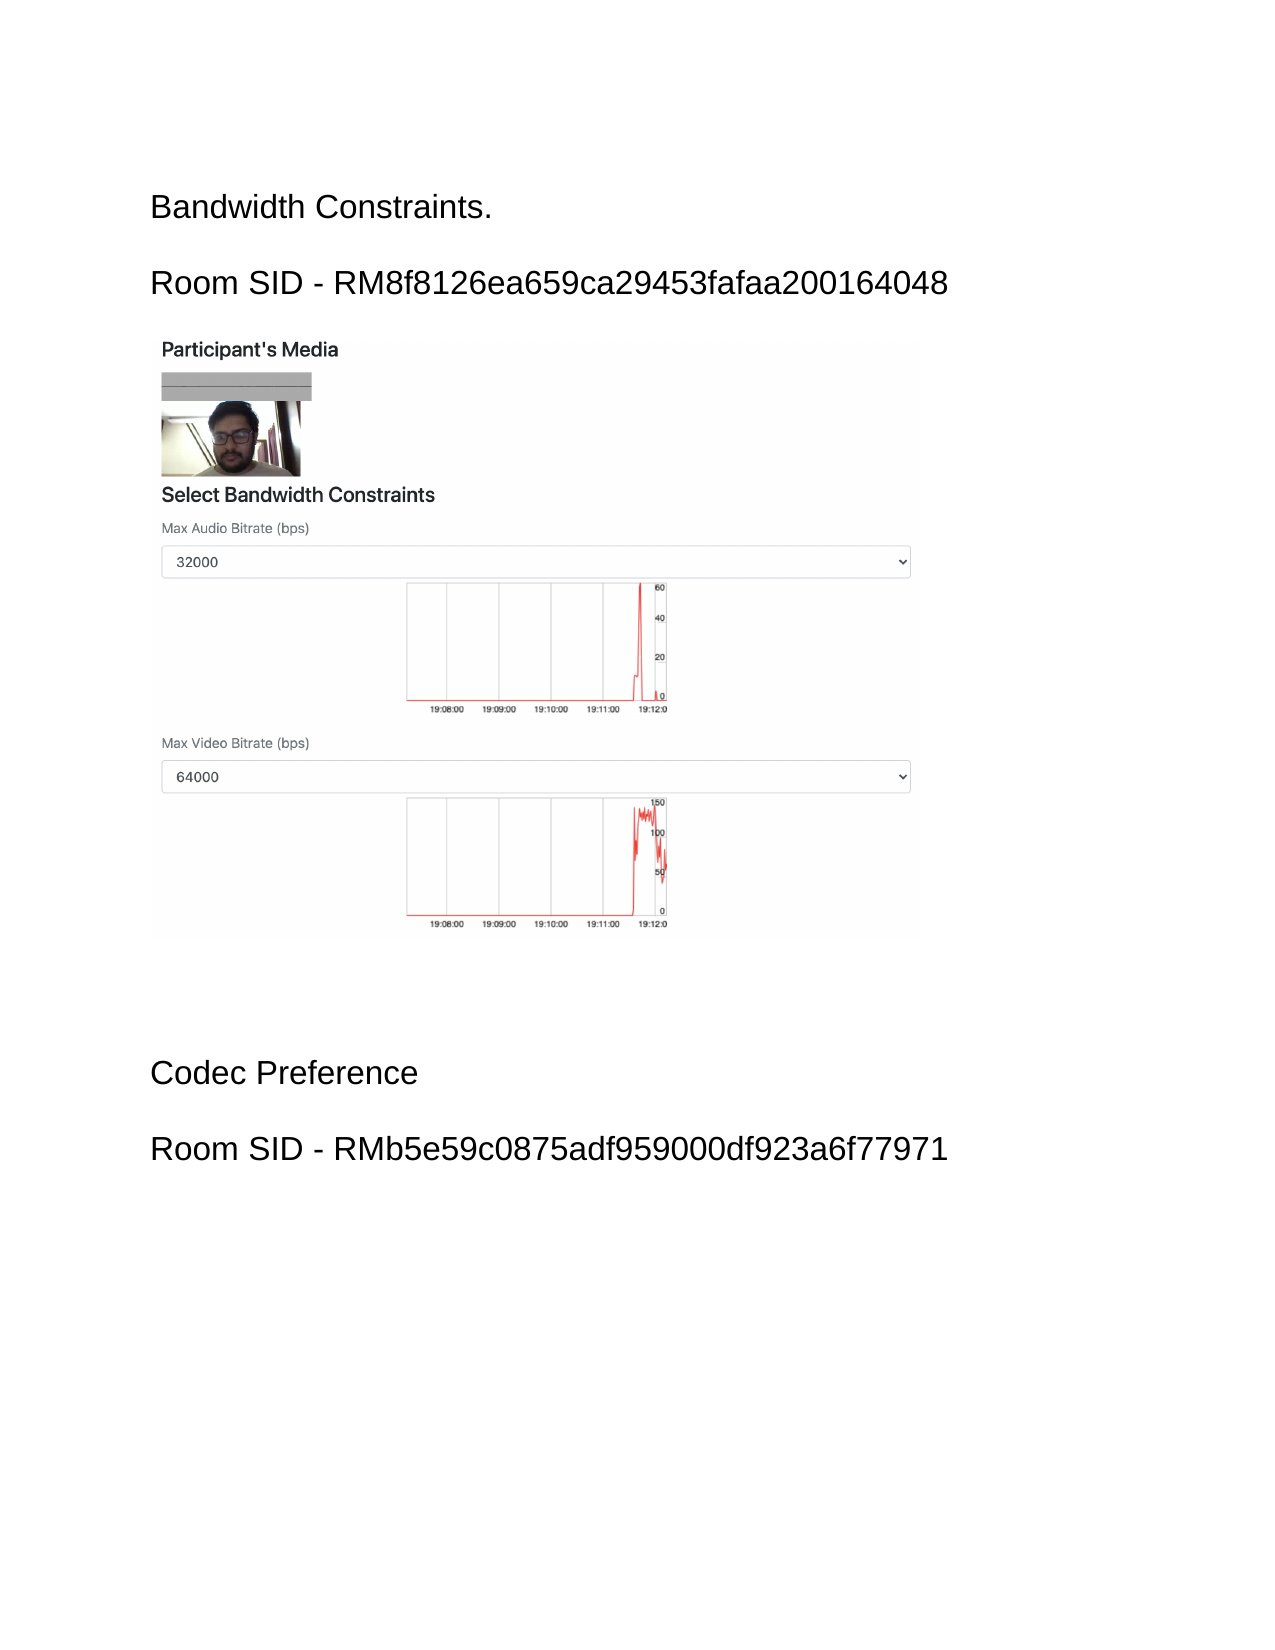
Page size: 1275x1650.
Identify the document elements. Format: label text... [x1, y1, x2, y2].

subtitle Room SID - RM8f8126ea659ca29453fafaa200164048 [150, 263, 1125, 302]
picture [150, 339, 922, 940]
subtitle Room SID - RMb5e59c0875adf959000df923a6f77971 [150, 1129, 1125, 1167]
subtitle Codec Preference [150, 1053, 1125, 1091]
subtitle Bandwidth Constraints. [150, 187, 1125, 226]
